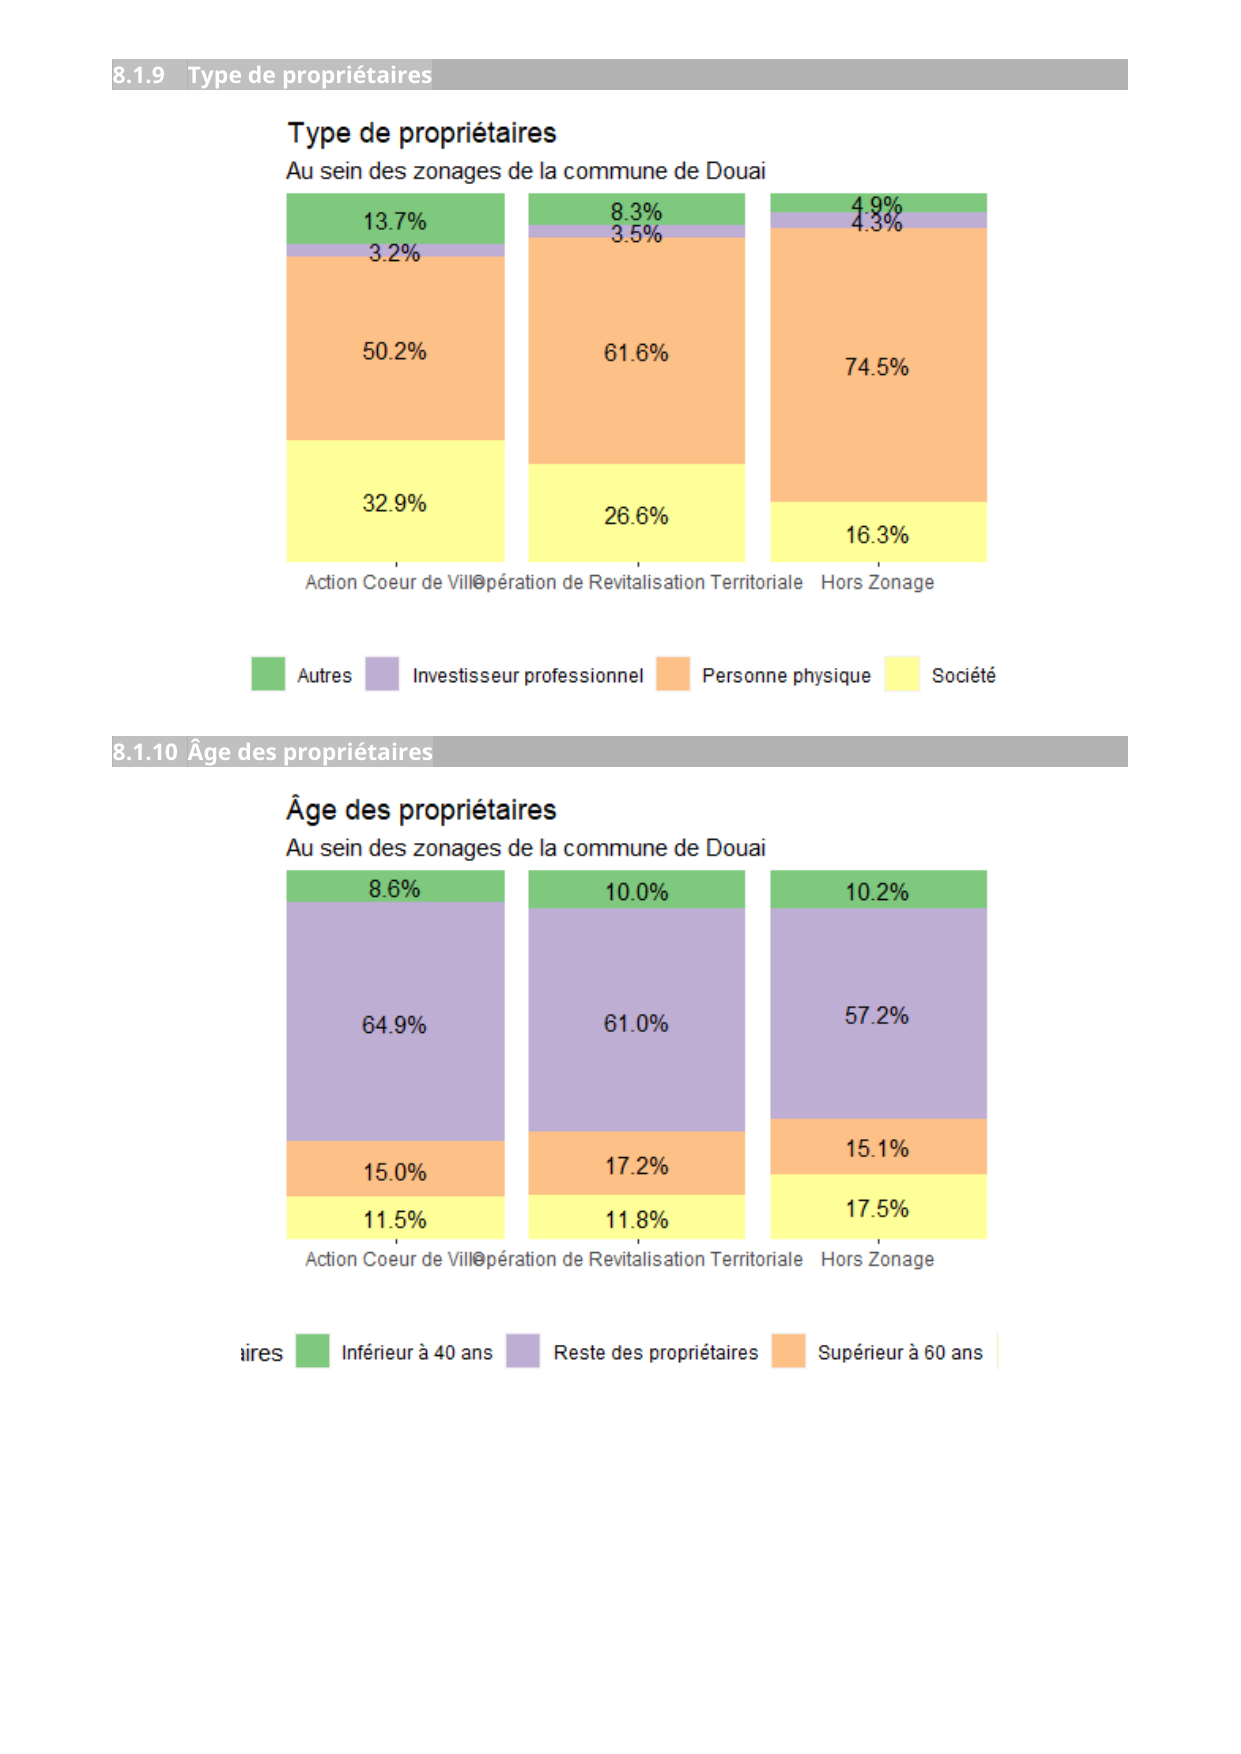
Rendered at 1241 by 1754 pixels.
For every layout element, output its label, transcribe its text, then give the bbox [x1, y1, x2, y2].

subtitle 8.1.10 Âge des propriétaires [433, 736, 1128, 767]
picture [241, 786, 999, 1393]
picture [241, 109, 999, 716]
subtitle 8.1.9 Type de propriétaires [432, 59, 1128, 90]
